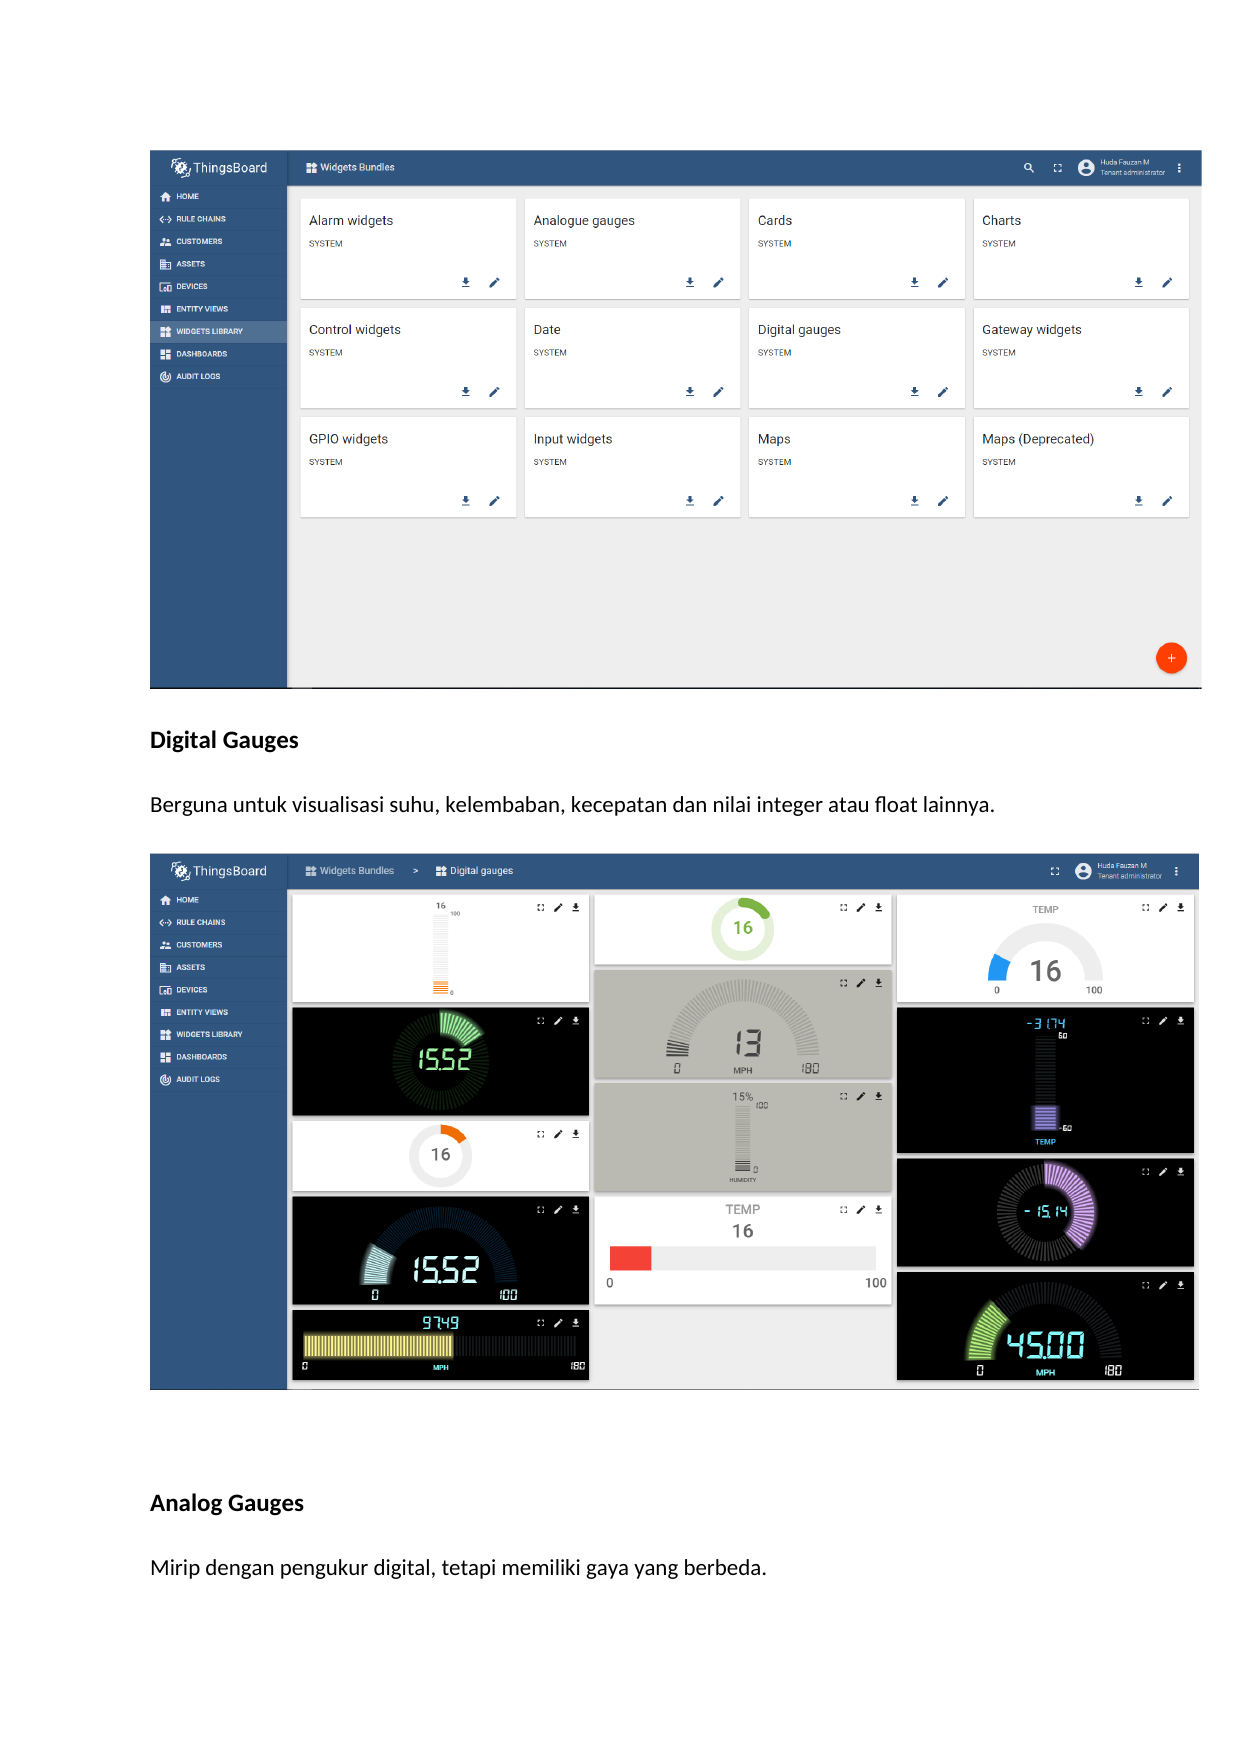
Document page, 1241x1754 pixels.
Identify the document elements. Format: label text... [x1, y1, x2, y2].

picture [150, 853, 1199, 1390]
text Digital Gauges [150, 724, 1090, 754]
text Analog Gauges [150, 1487, 1090, 1517]
text Mirip dengan pengukur digital, tetapi memiliki gaya yang berbeda. [150, 1553, 1090, 1581]
text Berguna untuk visualisasi suhu, kelembaban, kecepatan dan nilai integer atau float lainnya. [150, 790, 1090, 818]
picture [150, 150, 1202, 689]
